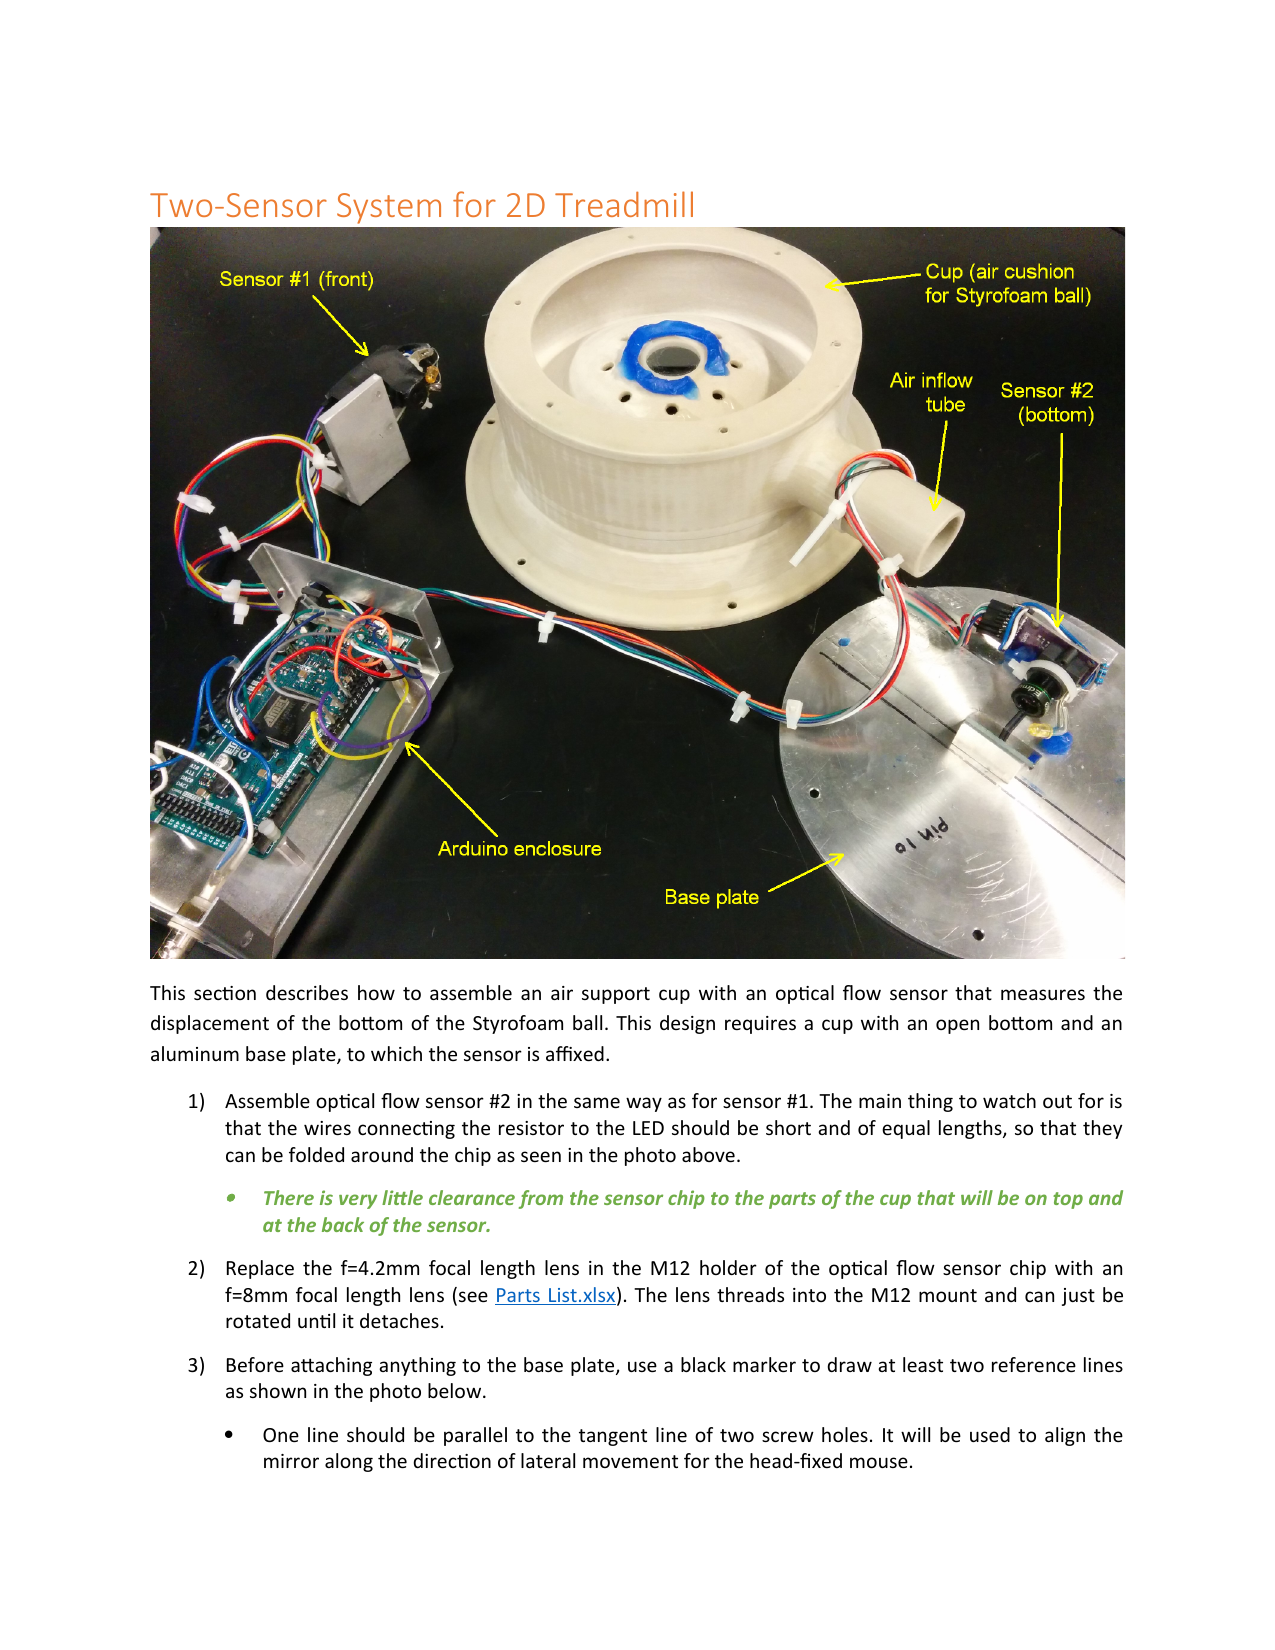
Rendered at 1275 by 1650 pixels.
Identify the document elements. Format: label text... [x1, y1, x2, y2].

picture [150, 227, 1125, 959]
text This section describes how to assemble an air support cup with an optical flow sensor that measures the displacement of the bottom of the Styrofoam ball. This design requires a cup with an open bottom and an aluminum base plate, to which the sensor is affixed. [150, 979, 1125, 1067]
list Before attaching anything to the base plate, use a black marker to draw at least two reference lines as shown in the photo below. [187, 1351, 1125, 1404]
list One line should be parallel to the tangent line of two screw holes. It will be used to align the mirror along the direction of lateral movement for the head-fixed mouse. [225, 1421, 1125, 1474]
list Assemble optical flow sensor #2 in the same way as for sensor #1. The main thing to watch out for is that the wires connecting the resistor to the LED should be short and of equal lengths, so that they can be folded around the chip as seen in the photo above. [187, 1087, 1125, 1167]
list Replace the f=4.2mm focal length lens in the M12 holder of the optical flow sensor chip with an f=8mm focal length lens (see Parts List.xlsx). The lens threads into the M12 mount and can just be rotated until it detaches. [187, 1254, 1125, 1334]
subtitle Two-Sensor System for 2D Treadmill [150, 181, 1125, 227]
list There is very little clearance from the sensor chip to the parts of the cup that will be on top and at the back of the sensor. [225, 1184, 1125, 1237]
